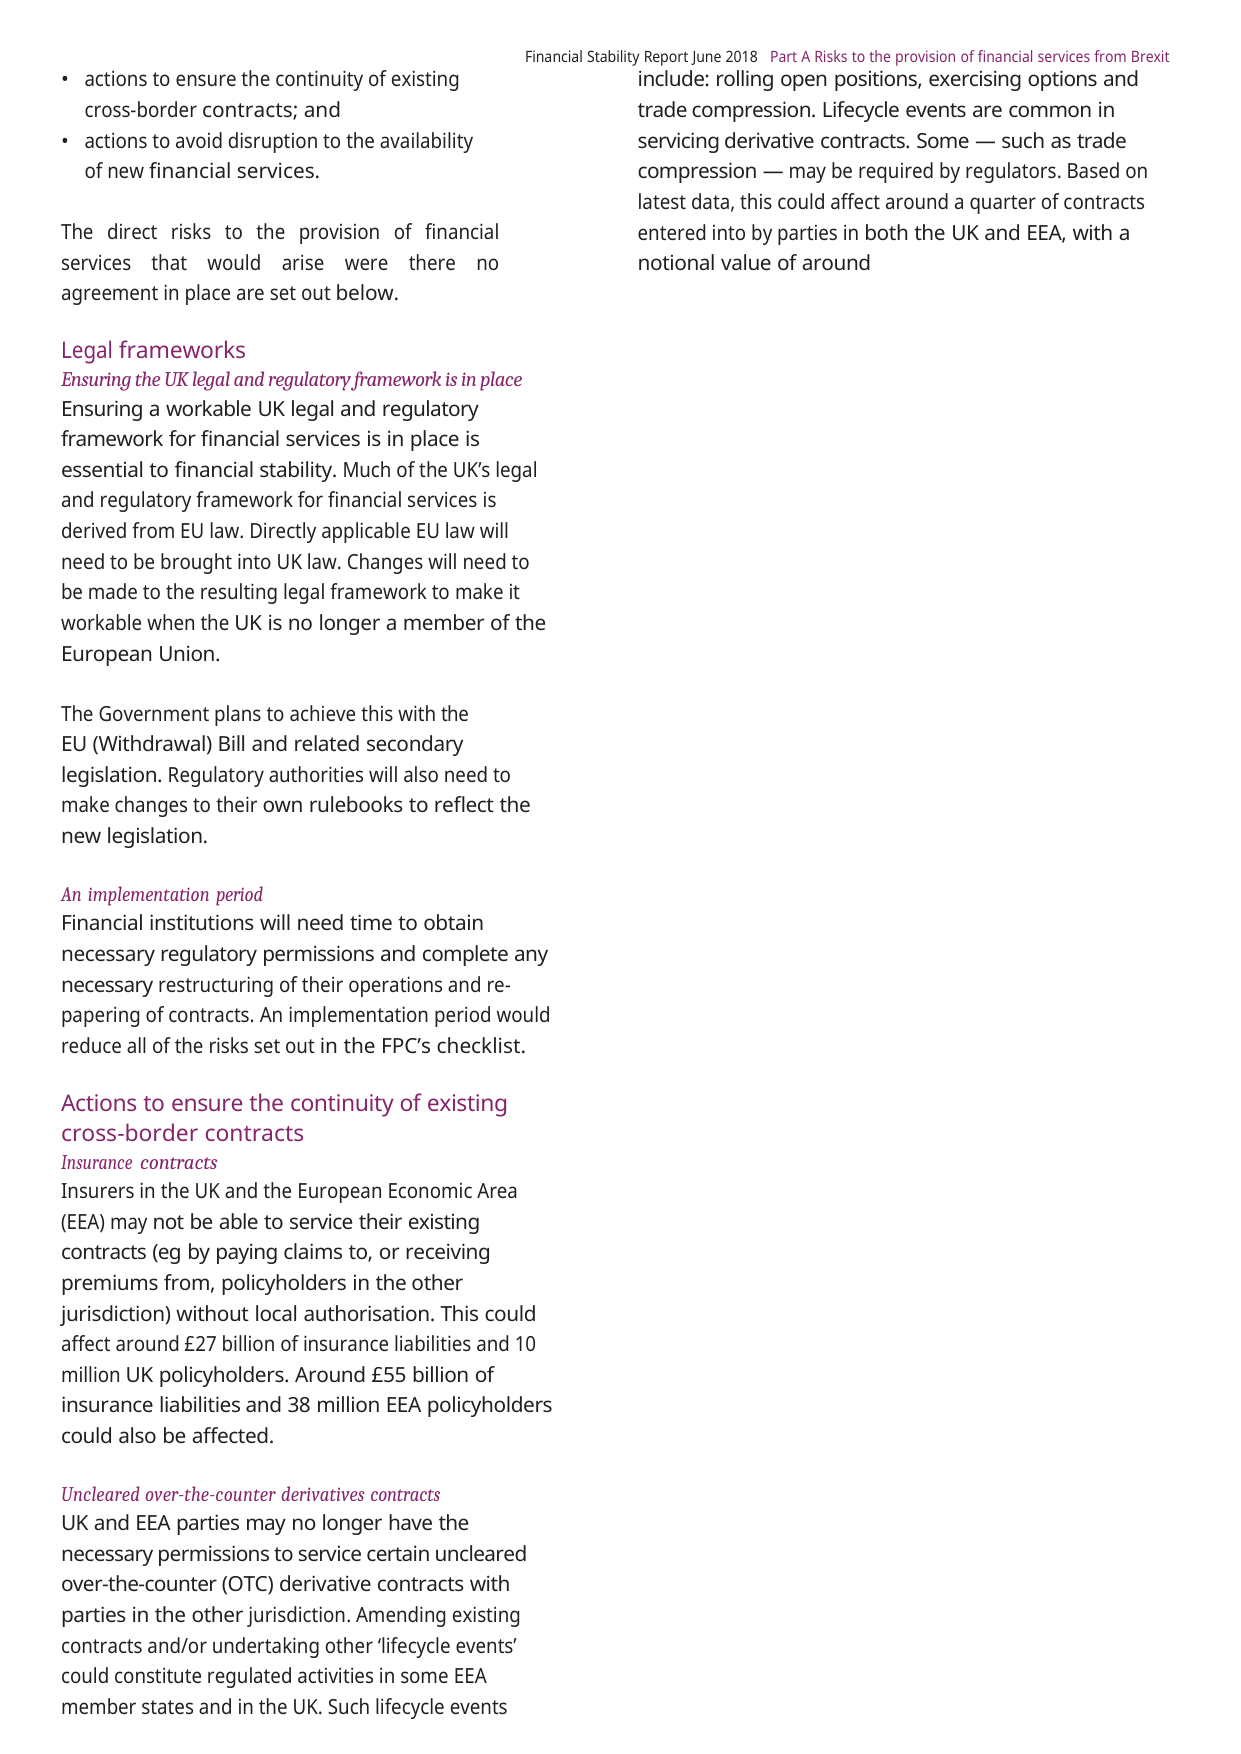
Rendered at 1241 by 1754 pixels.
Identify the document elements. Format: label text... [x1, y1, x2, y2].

text Insurers in the UK and the European Economic Area (EEA) may not be able to service their existing contracts (eg by paying claims to, or receiving premiums from, policyholders in the other jurisdiction) without local authorisation. This could affect around £27 billion of insurance liabilities and 10 million UK policyholders. Around £55 billion of insurance liabilities and 38 million EEA policyholders could also be affected. [61, 1176, 556, 1449]
list actions to avoid disruption to the availability of new financial services. [61, 126, 484, 185]
text Legal frameworks [61, 334, 602, 365]
text UK and EEA parties may no longer have the necessary permissions to service certain uncleared over-the-counter (OTC) derivative contracts with parties in the other jurisdiction. Amending existing contracts and/or undertaking other ‘lifecycle events’ could constitute regulated activities in some EEA member states and in the UK. Such lifecycle events include: rolling open positions, exercising options and trade compression. Lifecycle events are common in servicing derivative contracts. Some — such as trade compression — may be required by regulators. Based on latest data, this could affect around a quarter of contracts entered into by parties in both the UK and EEA, with a notional value of around [637, 64, 1164, 277]
text EU (Withdrawal) Bill and related secondary legislation. Regulatory authorities will also need to make changes to their own rulebooks to reflect the new legislation. [61, 729, 556, 849]
text The direct risks to the provision of financial services that would arise were there no agreement in place are set out below. [61, 217, 499, 307]
text Insurance contracts [61, 1151, 602, 1174]
text Actions to ensure the continuity of existing cross‑border contracts [61, 1087, 556, 1148]
text Uncleared over-the-counter derivatives contracts [61, 1483, 602, 1507]
text The Government plans to achieve this with the [61, 699, 602, 727]
list actions to ensure the continuity of existing cross-border contracts; and [61, 64, 516, 124]
text Financial institutions will need time to obtain necessary regulatory permissions and complete any necessary restructuring of their operations and re-papering of contracts. An implementation period would reduce all of the risks set out in the FPC’s checklist. [61, 908, 556, 1059]
text UK and EEA parties may no longer have the necessary permissions to service certain uncleared over-the-counter (OTC) derivative contracts with parties in the other jurisdiction. Amending existing contracts and/or undertaking other ‘lifecycle events’ could constitute regulated activities in some EEA member states and in the UK. Such lifecycle events include: rolling open positions, exercising options and trade compression. Lifecycle events are common in servicing derivative contracts. Some — such as trade compression — may be required by regulators. Based on latest data, this could affect around a quarter of contracts entered into by parties in both the UK and EEA, with a notional value of around [61, 1508, 556, 1720]
text An implementation period [61, 883, 602, 907]
text Ensuring the UK legal and regulatory framework is in place Ensuring a workable UK legal and regulatory framework for financial services is in place is essential to financial stability. Much of the UK’s legal and regulatory framework for financial services is derived from EU law. Directly applicable EU law will need to be brought into UK law. Changes will need to be made to the resulting legal framework to make it workable when the UK is no longer a member of the European Union. [61, 368, 556, 667]
